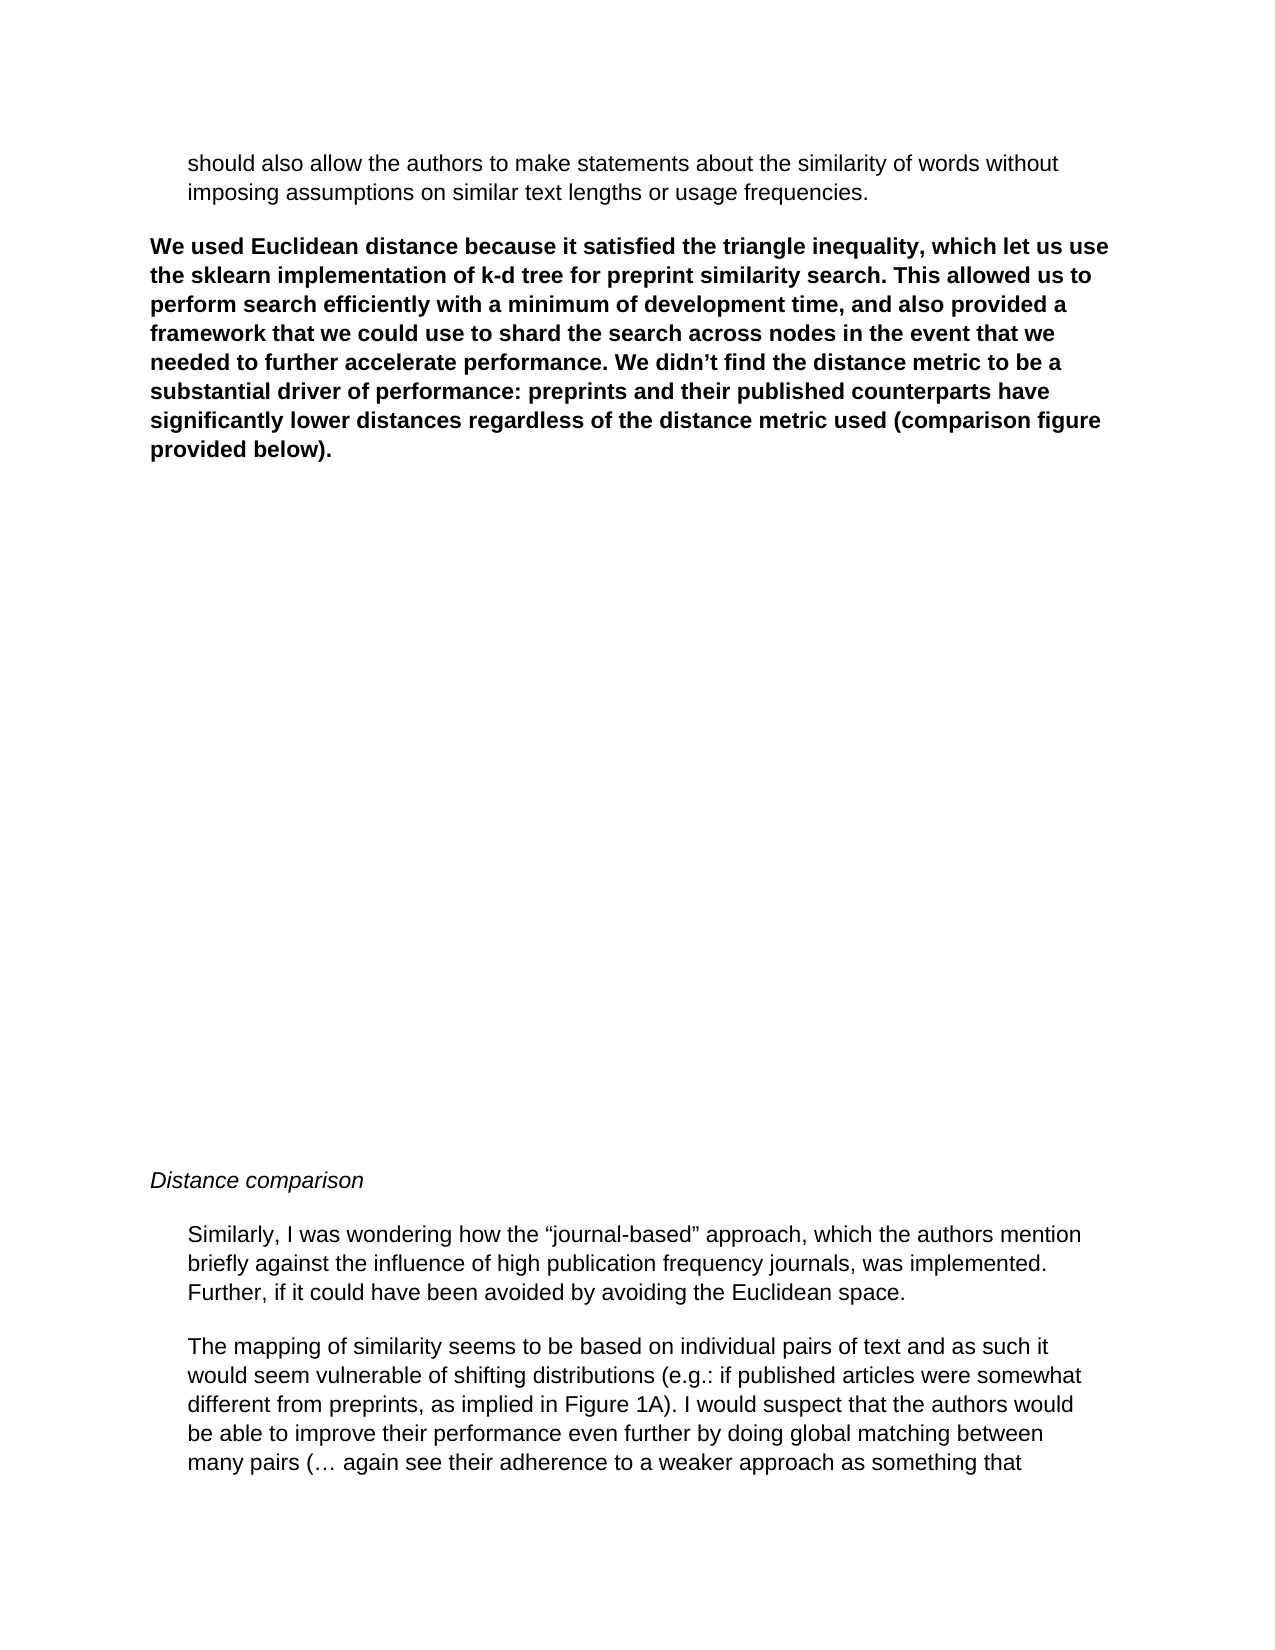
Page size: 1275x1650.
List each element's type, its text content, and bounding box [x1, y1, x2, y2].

text We used Euclidean distance because it satisfied the triangle inequality, which let us use the sklearn implementation of k-d tree for preprint similarity search. This allowed us to perform search efficiently with a minimum of development time, and also provided a framework that we could use to shard the search across nodes in the event that we needed to further accelerate performance. We didn’t find the distance metric to be a substantial driver of performance: preprints and their published counterparts have significantly lower distances regardless of the distance metric used (comparison figure provided below). [150, 233, 1125, 462]
text Similarly, I was wondering how the “journal-based” approach, which the authors mention briefly against the influence of high publication frequency journals, was implemented. Further, if it could have been avoided by avoiding the Euclidean space. [187, 1221, 1087, 1306]
text Distance comparison [150, 1167, 1125, 1194]
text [187, 1333, 1087, 1475]
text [187, 150, 1087, 205]
